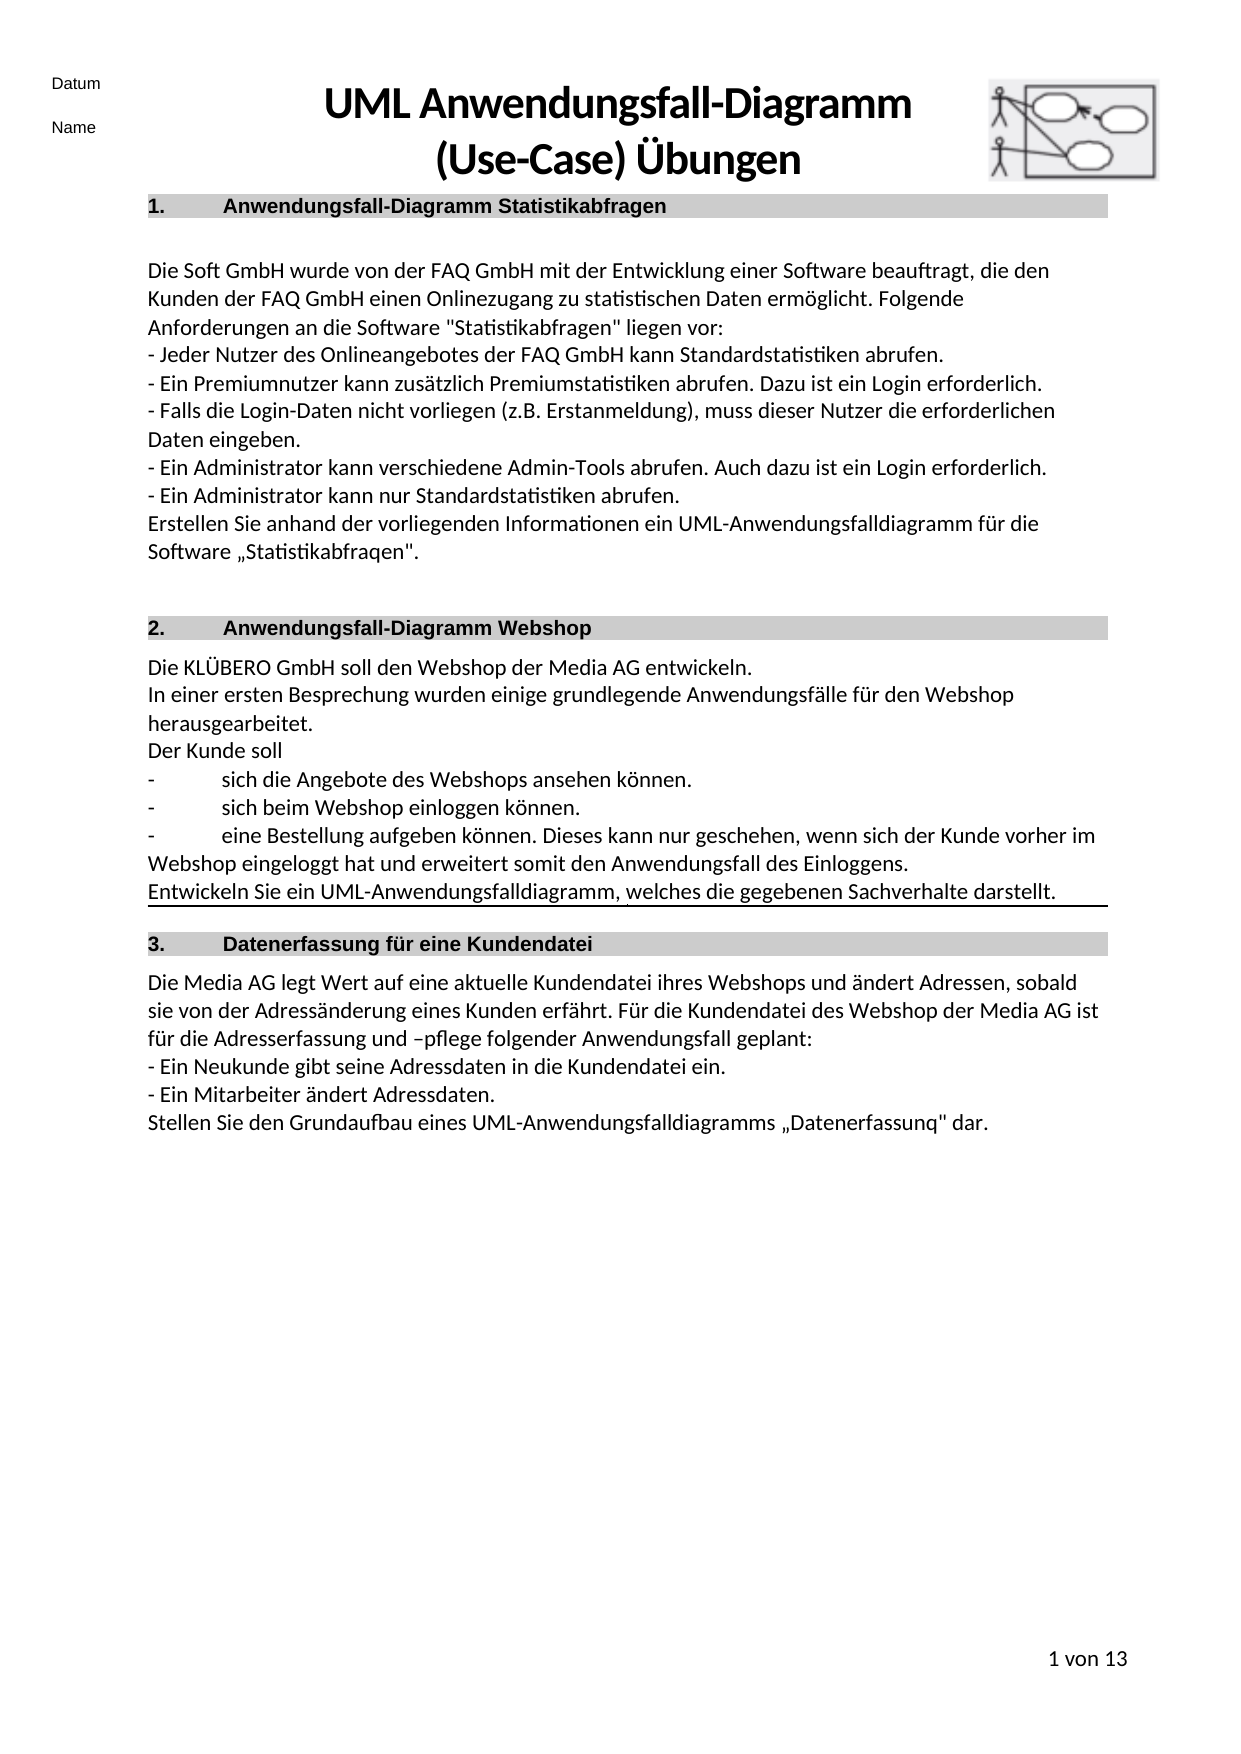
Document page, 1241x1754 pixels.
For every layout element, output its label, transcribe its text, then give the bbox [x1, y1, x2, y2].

text In einer ersten Besprechung wurden einige grundlegende Anwendungsfälle für den Webshop herausgearbeitet. [148, 681, 1108, 737]
text Datenerfassung für eine Kundendatei [148, 932, 1108, 956]
text Entwickeln Sie ein UML-Anwendungsfalldiagramm, welches die gegebenen Sachverhalte darstellt. [148, 877, 1108, 905]
text - Ein Premiumnutzer kann zusätzlich Premiumstatistiken abrufen. Dazu ist ein Login erforderlich. [148, 369, 1108, 397]
text - eine Bestellung aufgeben können. Dieses kann nur geschehen, wenn sich der Kunde vorher im Webshop eingeloggt hat und erweitert somit den Anwendungsfall des Einloggens. [148, 821, 1108, 877]
text Die KLÜBERO GmbH soll den Webshop der Media AG entwickeln. [148, 653, 1108, 681]
text Erstellen Sie anhand der vorliegenden Informationen ein UML-Anwendungsfalldiagramm für die Software „Statistikabfraqen". [148, 509, 1108, 565]
text - Jeder Nutzer des Onlineangebotes der FAQ GmbH kann Standardstatistiken abrufen. [148, 341, 1108, 369]
text - Ein Administrator kann verschiedene Admin-Tools abrufen. Auch dazu ist ein Login erforderlich. [148, 453, 1108, 481]
text Der Kunde soll [148, 737, 1108, 765]
text Die Media AG legt Wert auf eine aktuelle Kundendatei ihres Webshops und ändert Adressen, sobald sie von der Adressänderung eines Kunden erfährt. Für die Kundendatei des Webshop der Media AG ist für die Adresserfassung und –pflege folgender Anwendungsfall geplant: [148, 968, 1108, 1052]
text Anwendungsfall-Diagramm Webshop [148, 616, 1108, 640]
text - Falls die Login-Daten nicht vorliegen (z.B. Erstanmeldung), muss dieser Nutzer die erforderlichen Daten eingeben. [148, 397, 1108, 453]
text Anwendungsfall-Diagramm Statistikabfragen [148, 194, 1108, 218]
text - Ein Administrator kann nur Standardstatistiken abrufen. [148, 481, 1108, 509]
text - sich die Angebote des Webshops ansehen können. [148, 765, 1108, 793]
text - Ein Neukunde gibt seine Adressdaten in die Kundendatei ein. [148, 1052, 1108, 1080]
text - sich beim Webshop einloggen können. [148, 793, 1108, 821]
text - Ein Mitarbeiter ändert Adressdaten. [148, 1080, 1108, 1108]
text Stellen Sie den Grundaufbau eines UML-Anwendungsfalldiagramms „Datenerfassunq" dar. [148, 1108, 1108, 1136]
text Die Soft GmbH wurde von der FAQ GmbH mit der Entwicklung einer Software beauftragt, die den Kunden der FAQ GmbH einen Onlinezugang zu statistischen Daten ermöglicht. Folgende Anforderungen an die Software "Statistikabfragen" liegen vor: [148, 257, 1108, 341]
